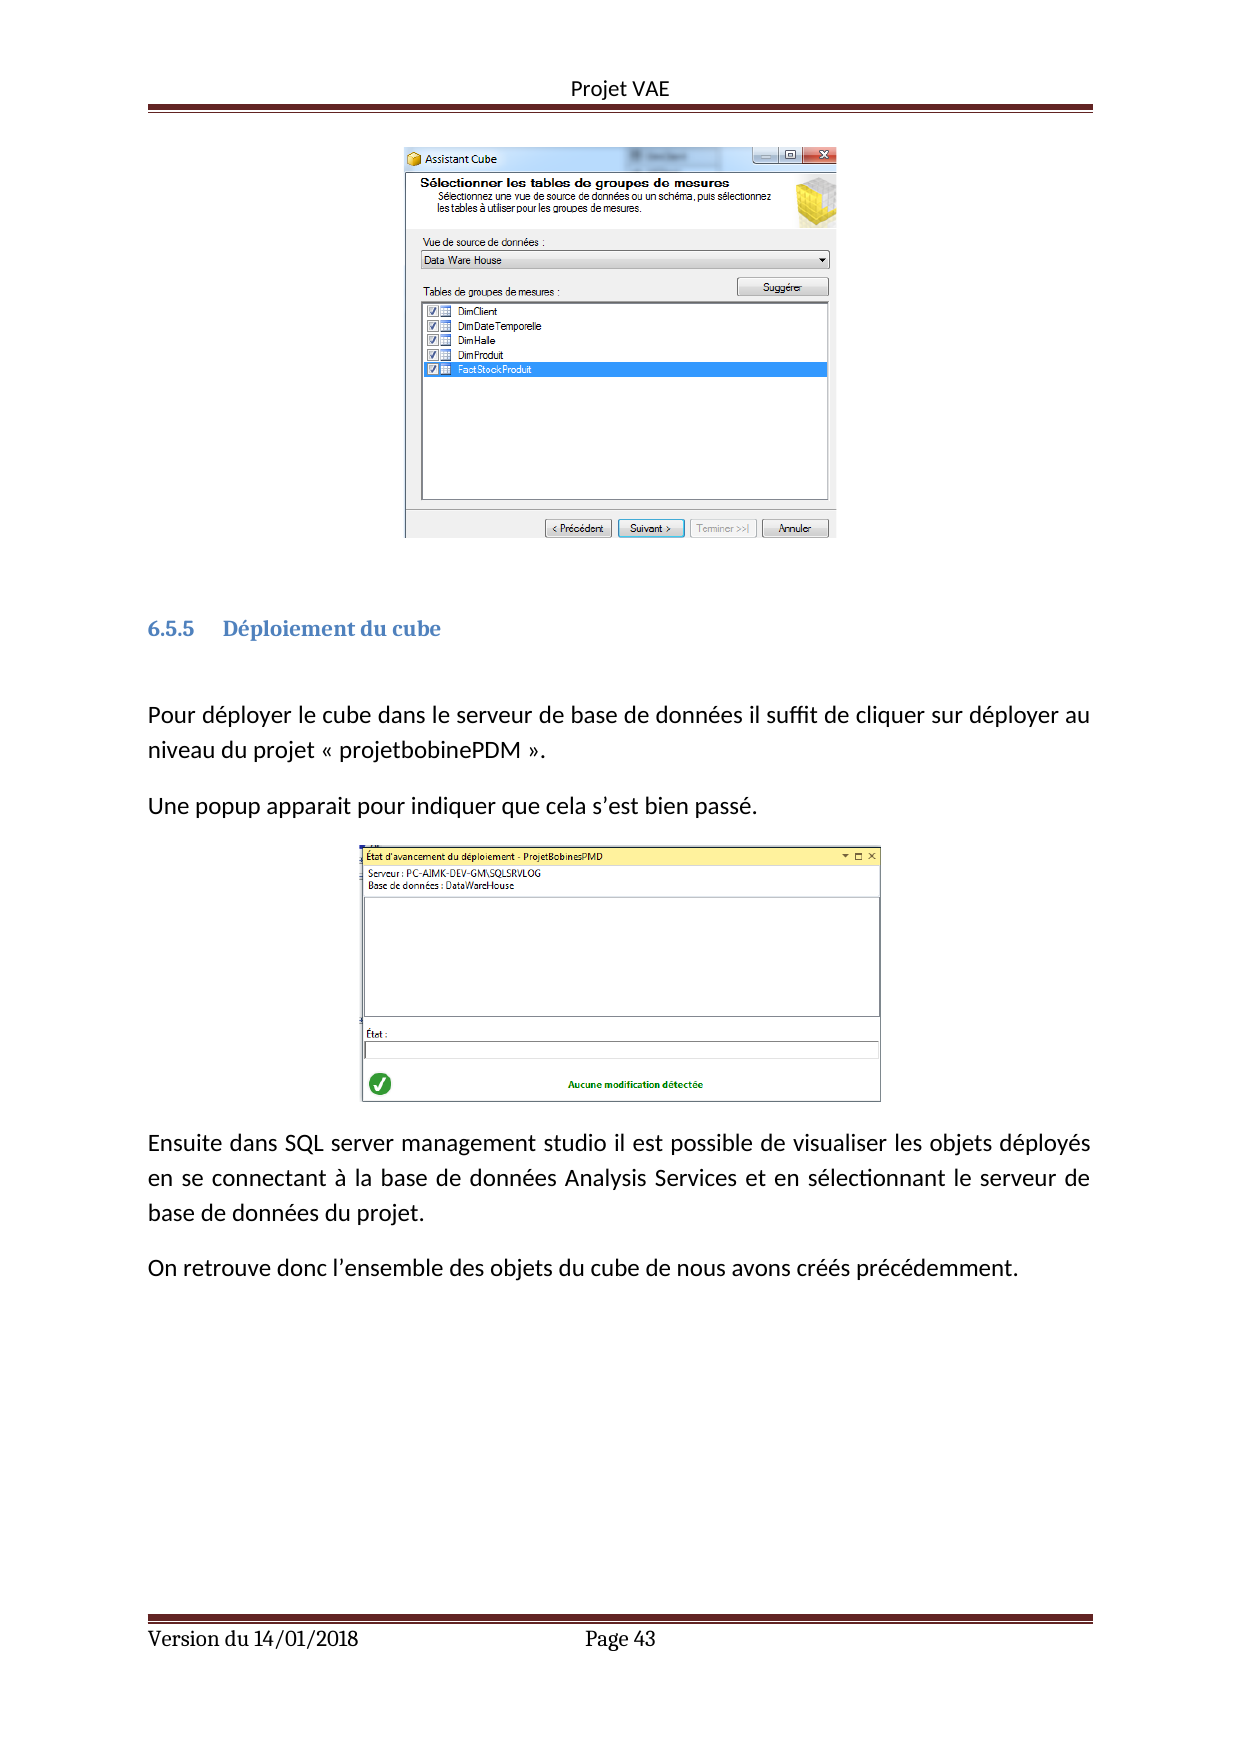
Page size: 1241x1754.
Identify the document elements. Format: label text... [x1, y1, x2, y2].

text Ensuite dans SQL server management studio il est possible de visualiser les objets déployés en se connectant à la base de données Analysis Services et en sélectionnant le serveur de base de données du projet. [148, 1127, 1093, 1227]
subtitle Déploiement du cube [148, 616, 1093, 642]
text Pour déployer le cube dans le serveur de base de données il suffit de cliquer sur déployer au niveau du projet « projetbobinePDM ». [148, 699, 1093, 765]
text Une popup apparait pour indiquer que cela s’est bien passé. [148, 790, 1093, 821]
text On retrouve donc l’ensemble des objets du cube de nous avons créés précédemment. [148, 1253, 1093, 1283]
picture [359, 845, 881, 1102]
picture [403, 147, 837, 538]
